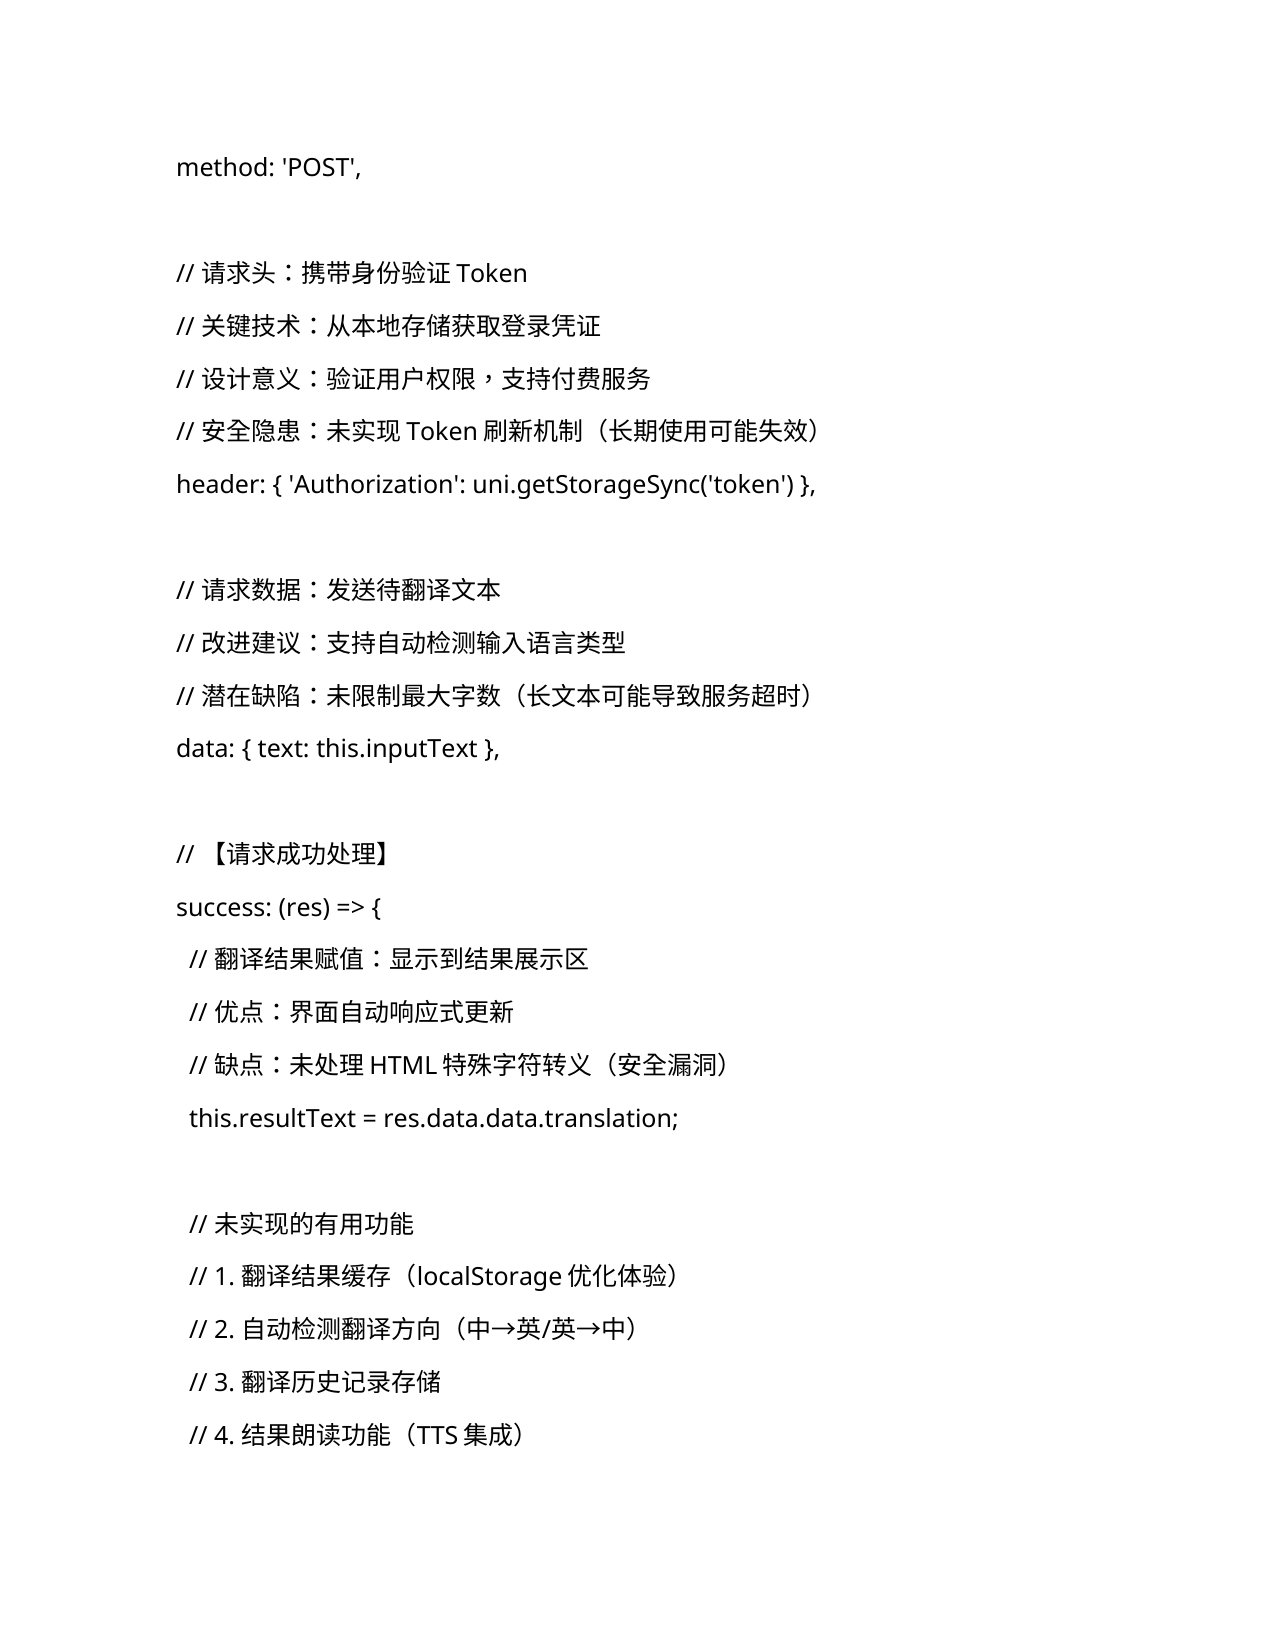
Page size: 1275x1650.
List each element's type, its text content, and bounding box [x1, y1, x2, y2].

text // 2. 自动检测翻译方向（中→英/英→中） [150, 1312, 1125, 1346]
text data: { text: this.inputText }, [150, 731, 1125, 765]
text // 1. 翻译结果缓存（localStorage优化体验） [150, 1259, 1125, 1293]
text // 潜在缺陷：未限制最大字数（长文本可能导致服务超时） [150, 678, 1125, 712]
text // 改进建议：支持自动检测输入语言类型 [150, 625, 1125, 659]
text // 翻译结果赋值：显示到结果展示区 [150, 942, 1125, 976]
text header: { 'Authorization': uni.getStorageSync('token') }, [150, 467, 1125, 501]
text // 设计意义：验证用户权限，支持付费服务 [150, 361, 1125, 395]
text // 请求头：携带身份验证Token [150, 256, 1125, 290]
text // 关键技术：从本地存储获取登录凭证 [150, 308, 1125, 342]
text // 【请求成功处理】 [150, 837, 1125, 871]
text method: 'POST', [150, 150, 1125, 184]
text // 安全隐患：未实现Token刷新机制（长期使用可能失效） [150, 414, 1125, 448]
text // 请求数据：发送待翻译文本 [150, 572, 1125, 607]
text // 未实现的有用功能 [150, 1206, 1125, 1240]
text // 3. 翻译历史记录存储 [150, 1365, 1125, 1399]
text success: (res) => { [150, 889, 1125, 923]
text this.resultText = res.data.data.translation; [150, 1101, 1125, 1135]
text // 缺点：未处理HTML特殊字符转义（安全漏洞） [150, 1048, 1125, 1082]
text // 优点：界面自动响应式更新 [150, 995, 1125, 1029]
text // 4. 结果朗读功能（TTS集成） [150, 1417, 1125, 1452]
